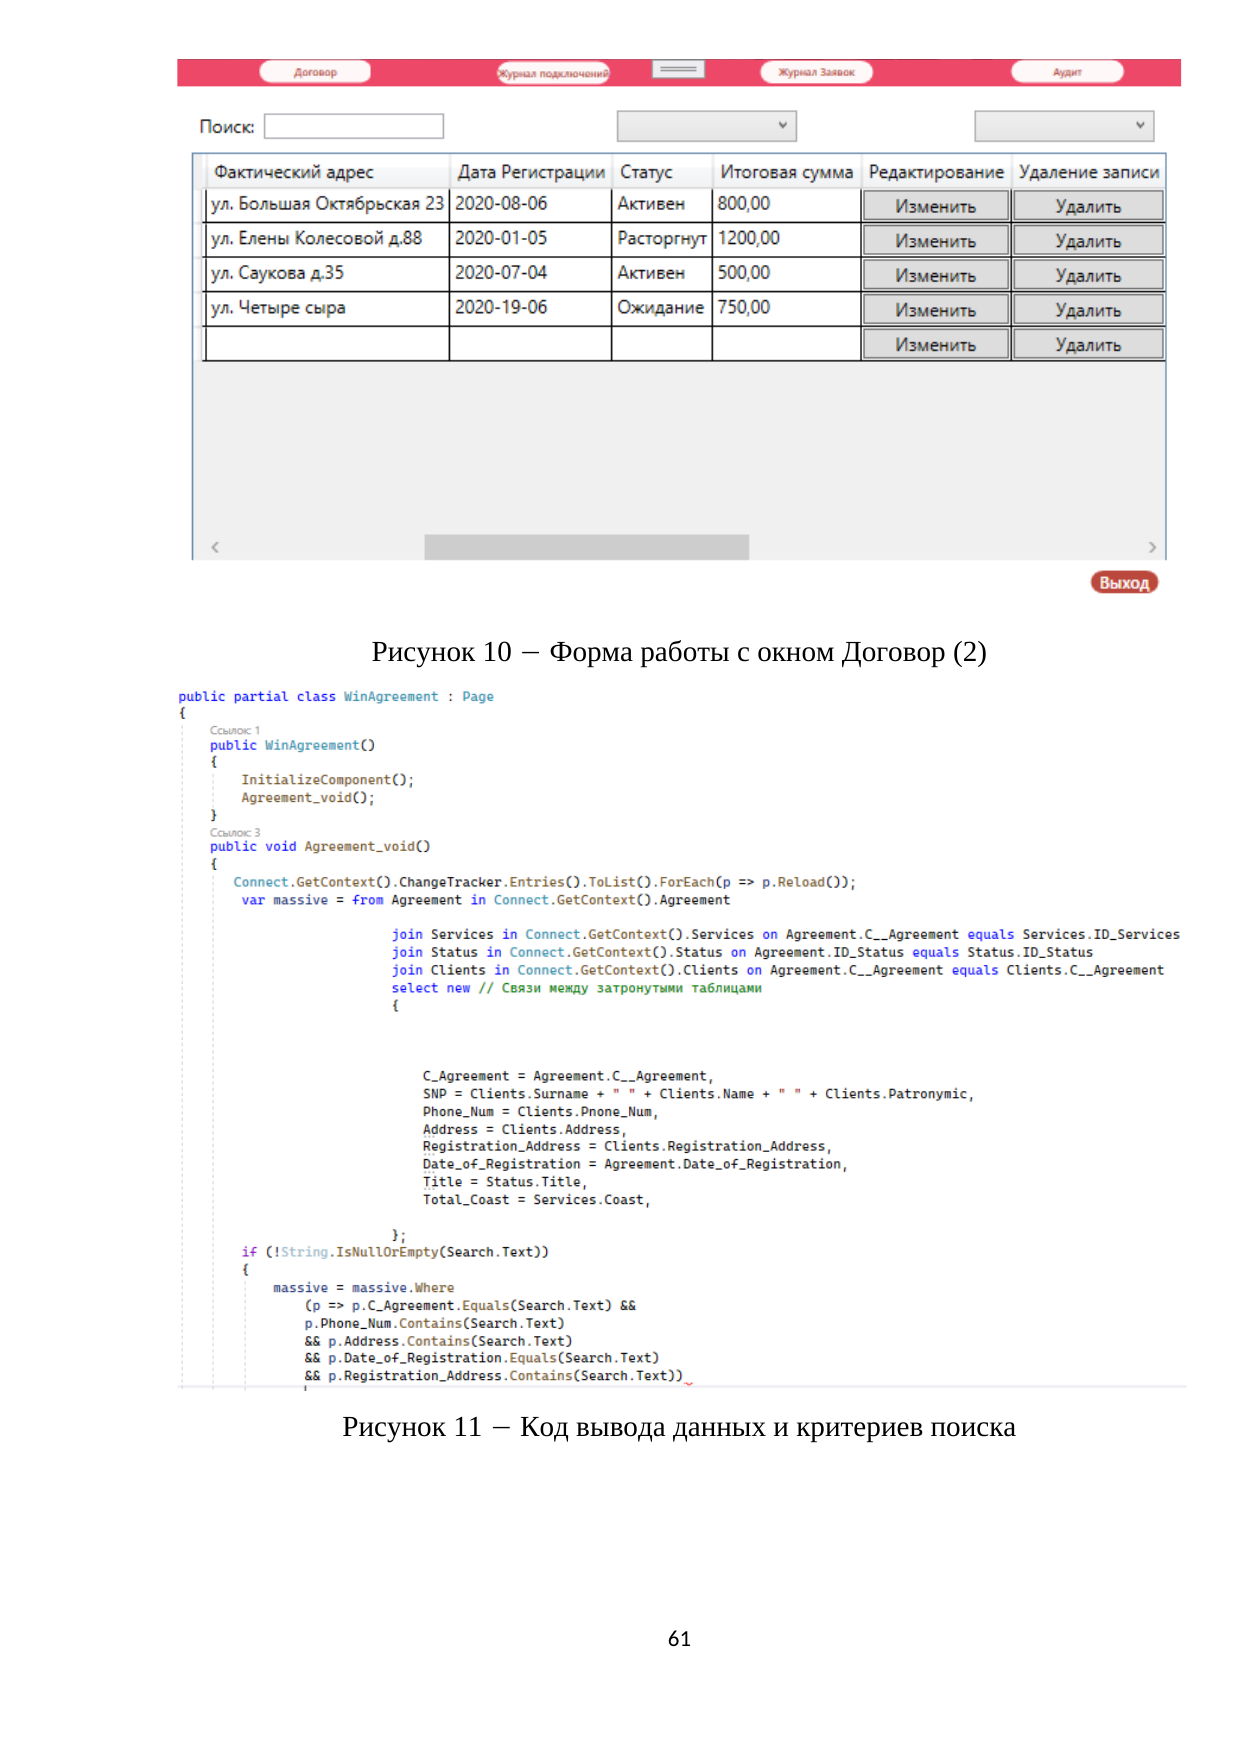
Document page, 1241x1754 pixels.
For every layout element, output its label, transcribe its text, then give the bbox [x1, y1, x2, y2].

picture [177, 59, 1182, 616]
text Рисунок 10 Форма работы с окном Договор (2) [177, 634, 1181, 668]
text Рисунок 11 Код вывода данных и критериев поиска [177, 1409, 1181, 1443]
picture [177, 689, 1187, 1391]
